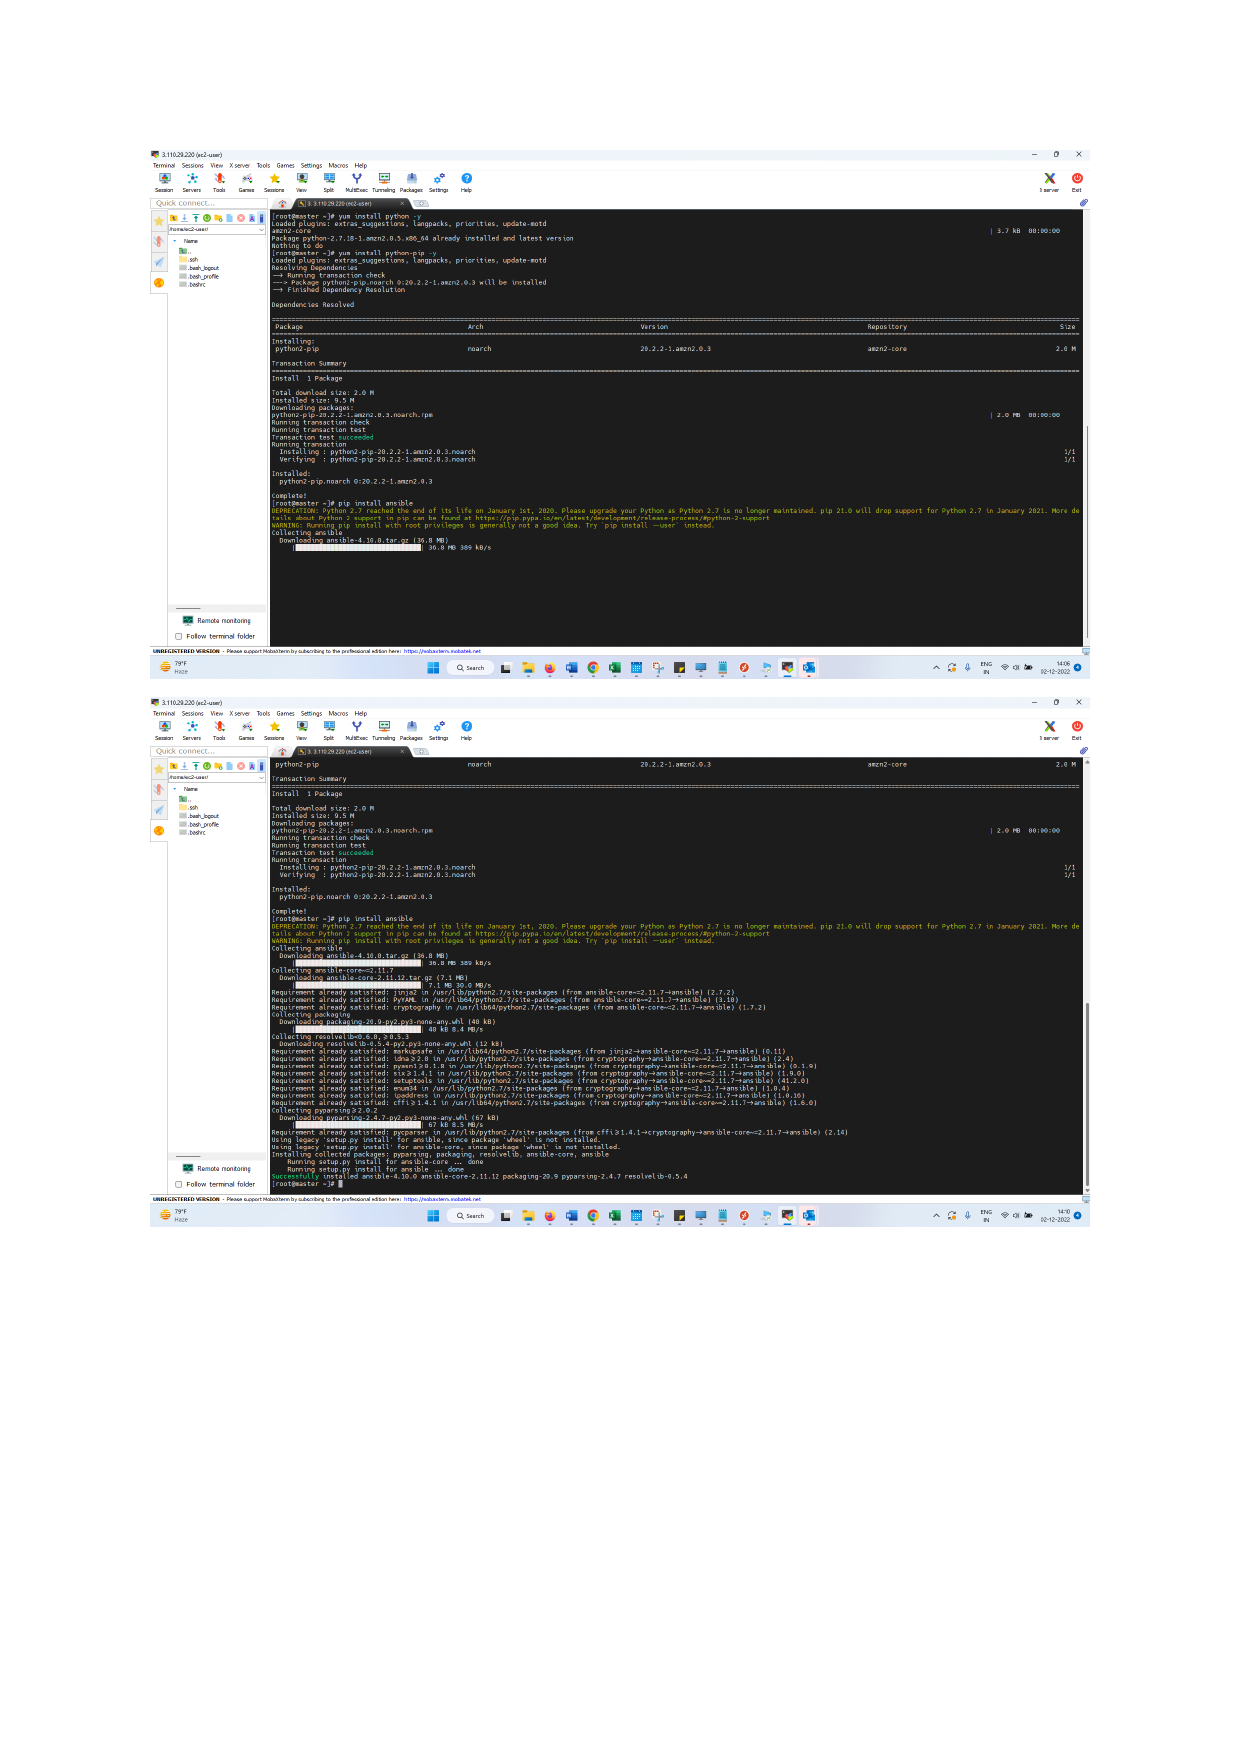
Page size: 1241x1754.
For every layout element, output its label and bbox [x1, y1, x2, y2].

picture [150, 697, 1091, 1227]
picture [150, 150, 1091, 679]
